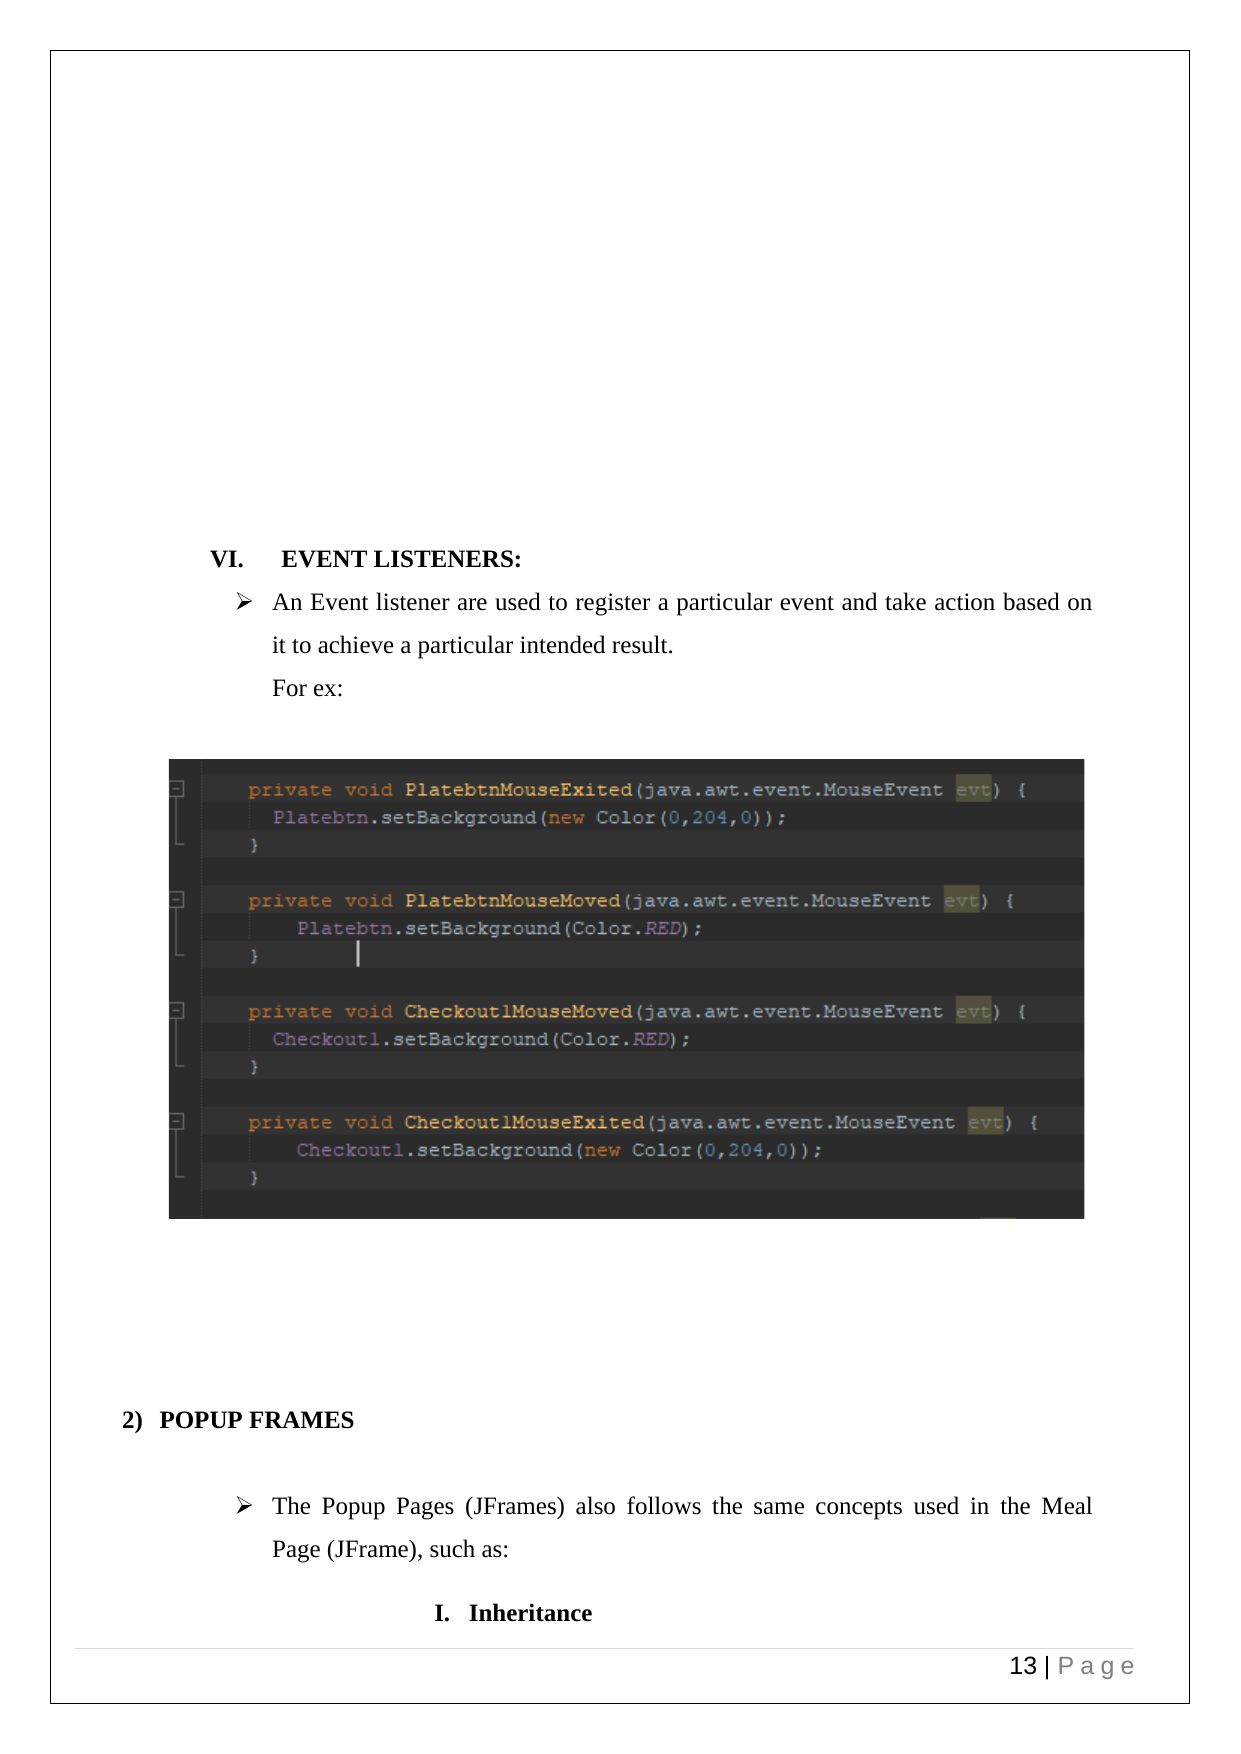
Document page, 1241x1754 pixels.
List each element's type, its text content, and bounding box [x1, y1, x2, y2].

picture [168, 759, 1085, 1219]
list For ex: [272, 673, 1134, 702]
list An Event listener are used to register a particular event and take action based on it to achieve a particular intended result. [234, 587, 1094, 659]
subtitle EVENT LISTENERS: [244, 544, 1134, 572]
subtitle Inheritance [450, 1598, 1134, 1627]
list The Popup Pages (JFrames) also follows the same concepts used in the Meal Page (JFrame), such as: [234, 1491, 1094, 1563]
subtitle POPUP FRAMES [122, 1405, 1134, 1433]
